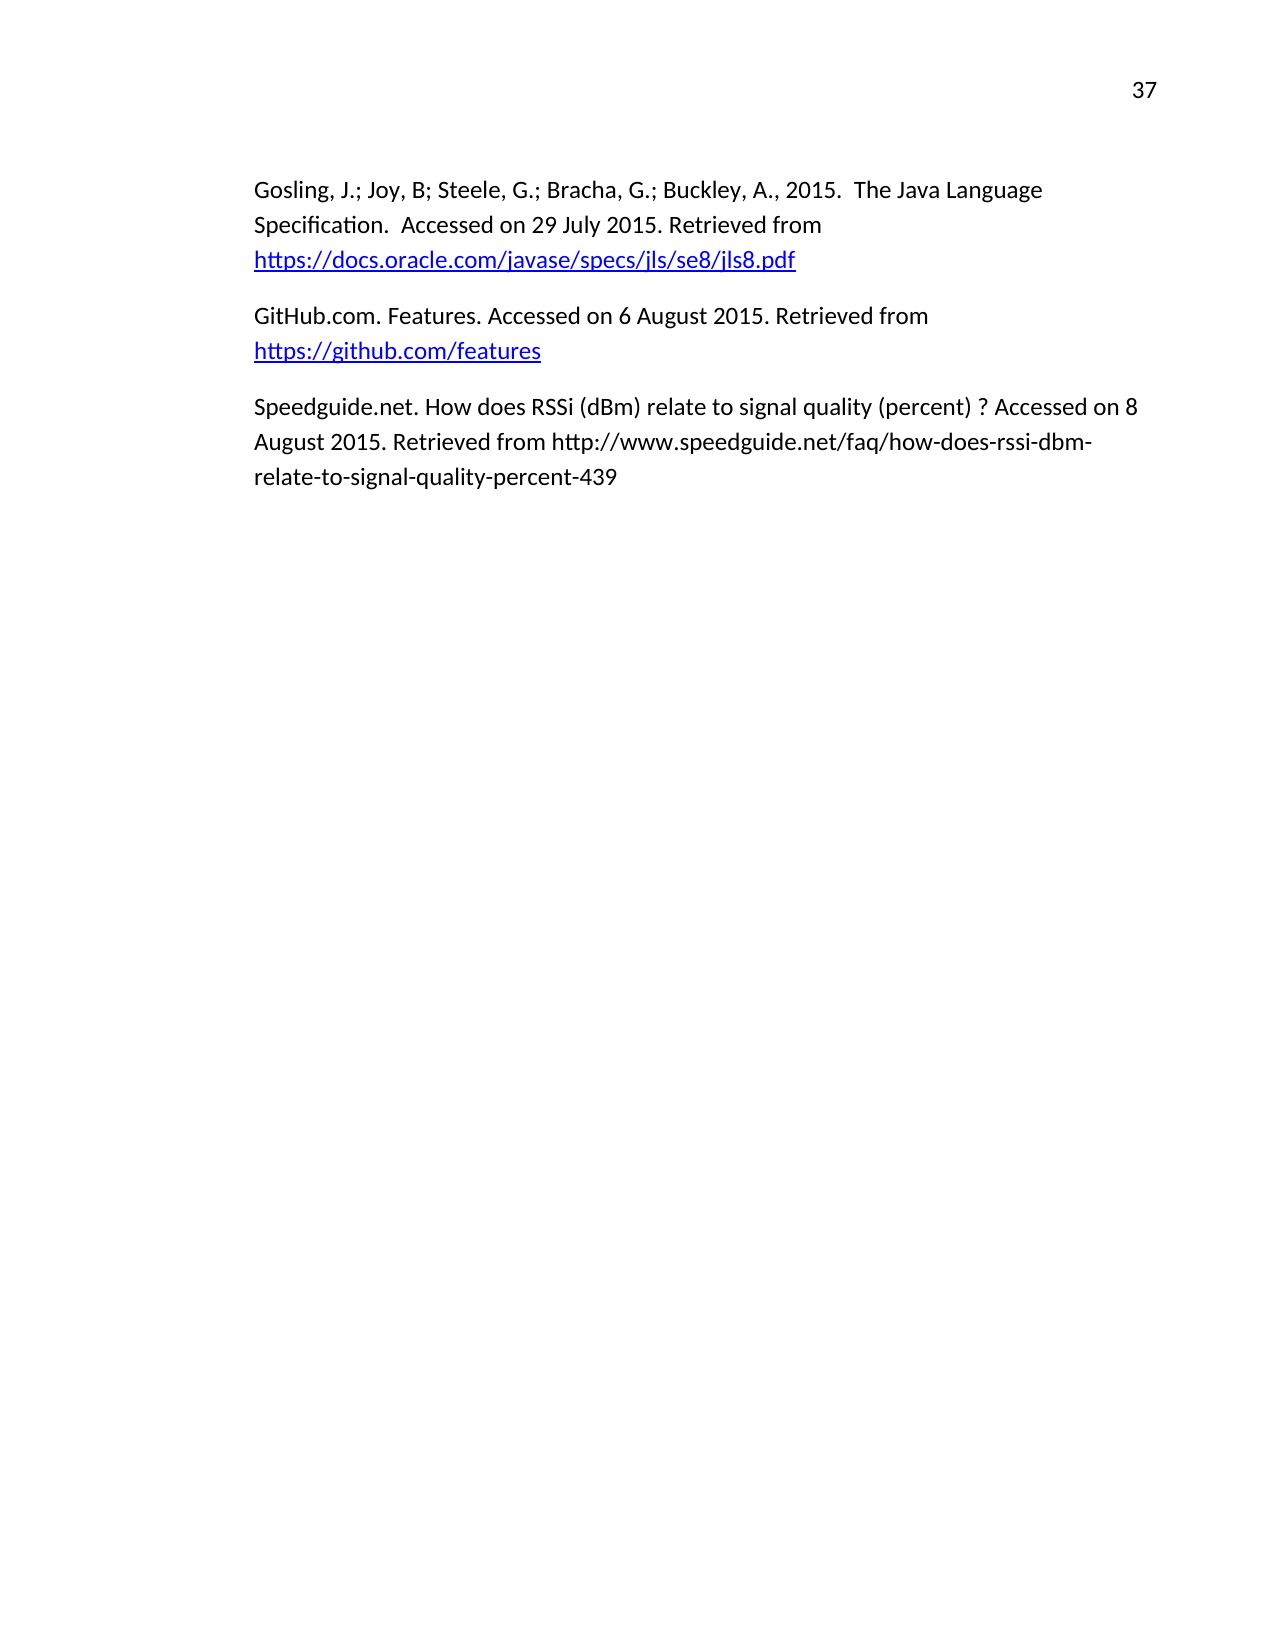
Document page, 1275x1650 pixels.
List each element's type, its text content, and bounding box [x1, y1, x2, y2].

text Gosling, J.; Joy, B; Steele, G.; Bracha, G.; Buckley, A., 2015. The Java Language Specification. Accessed on 29 July 2015. Retrieved from https://docs.oracle.com/javase/specs/jls/se8/jls8.pdf [254, 174, 1157, 274]
text Speedguide.net. How does RSSi (dBm) relate to signal quality (percent) ? Accessed on 8 August 2015. Retrieved from http://www.speedguide.net/faq/how-does-rssi-dbm-relate-to-signal-quality-percent-439 [254, 391, 1157, 491]
text GitHub.com. Features. Accessed on 6 August 2015. Retrieved from https://github.com/features [254, 300, 1157, 365]
